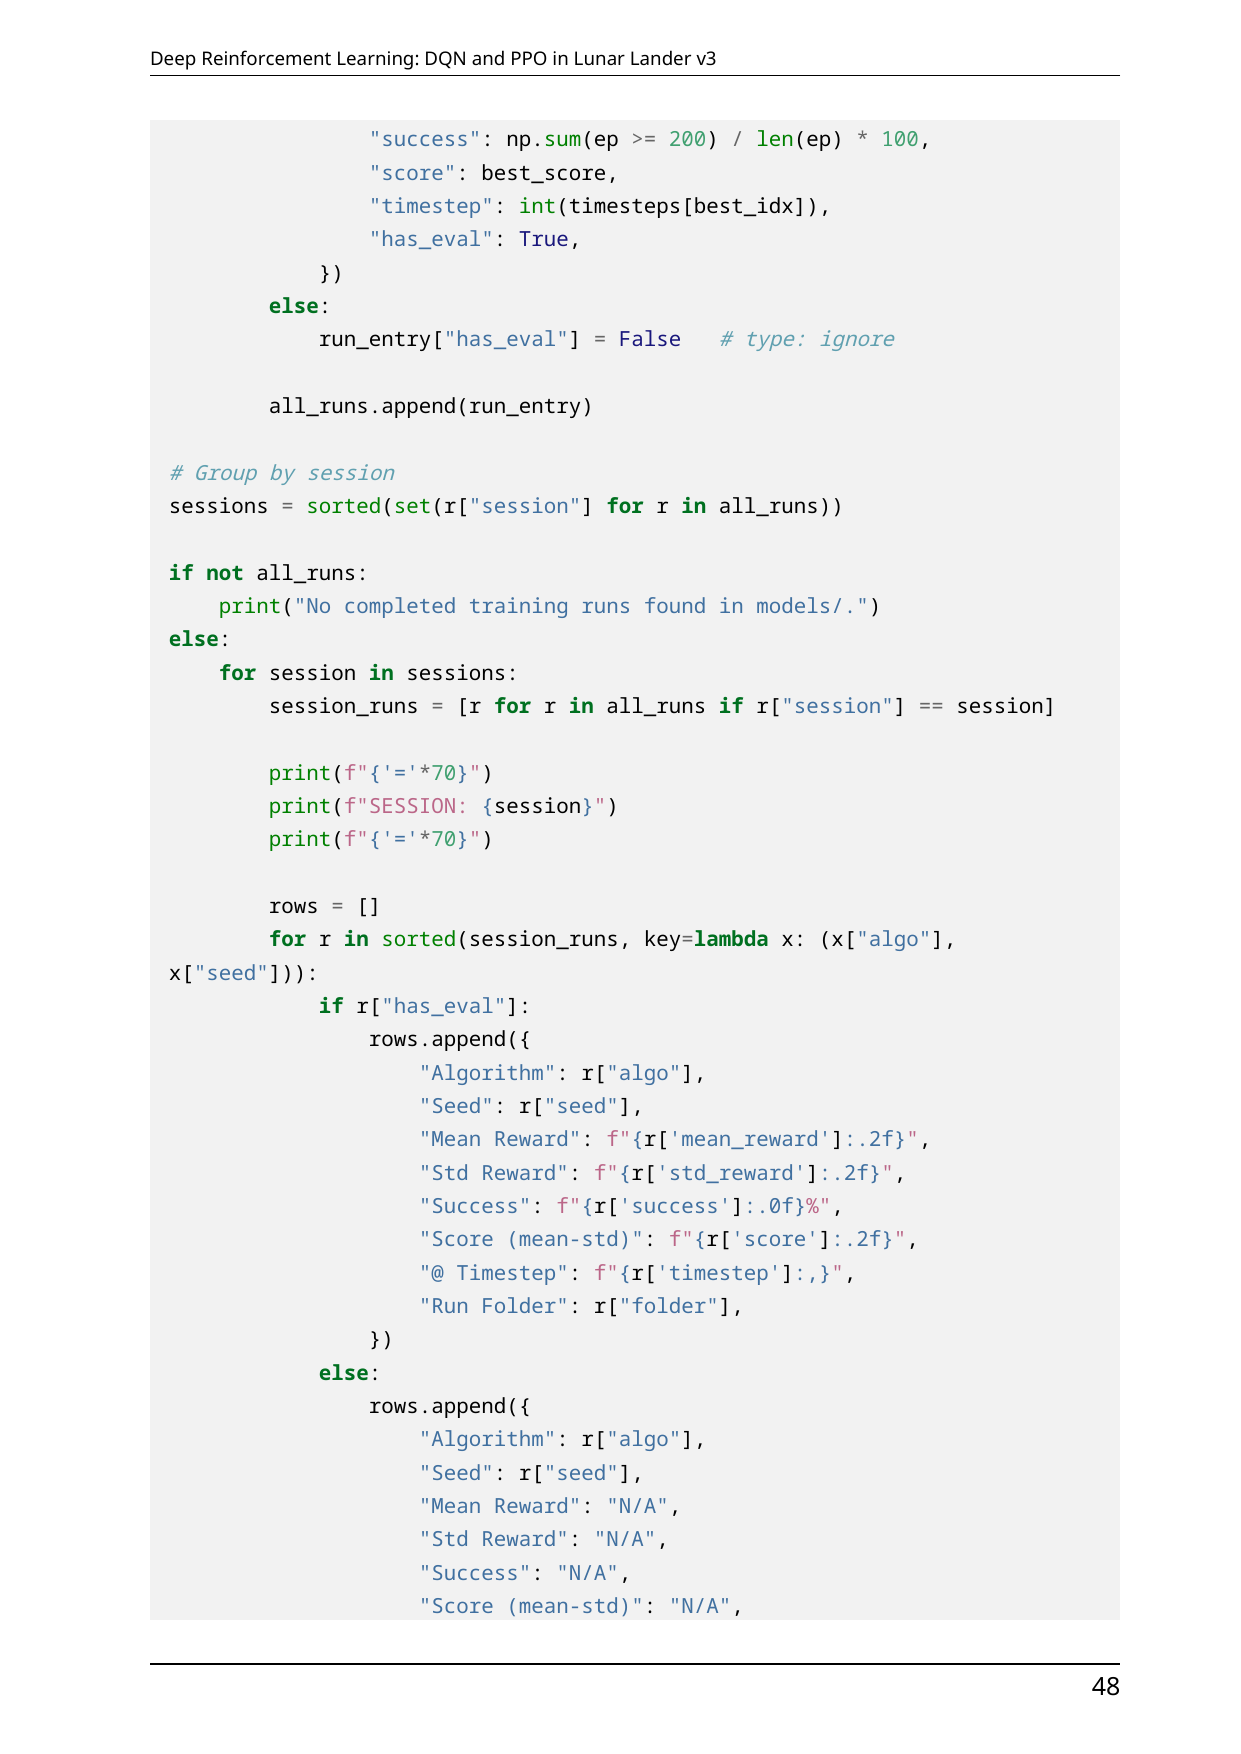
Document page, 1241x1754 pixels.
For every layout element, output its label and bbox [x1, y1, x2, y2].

text [150, 120, 1120, 1620]
